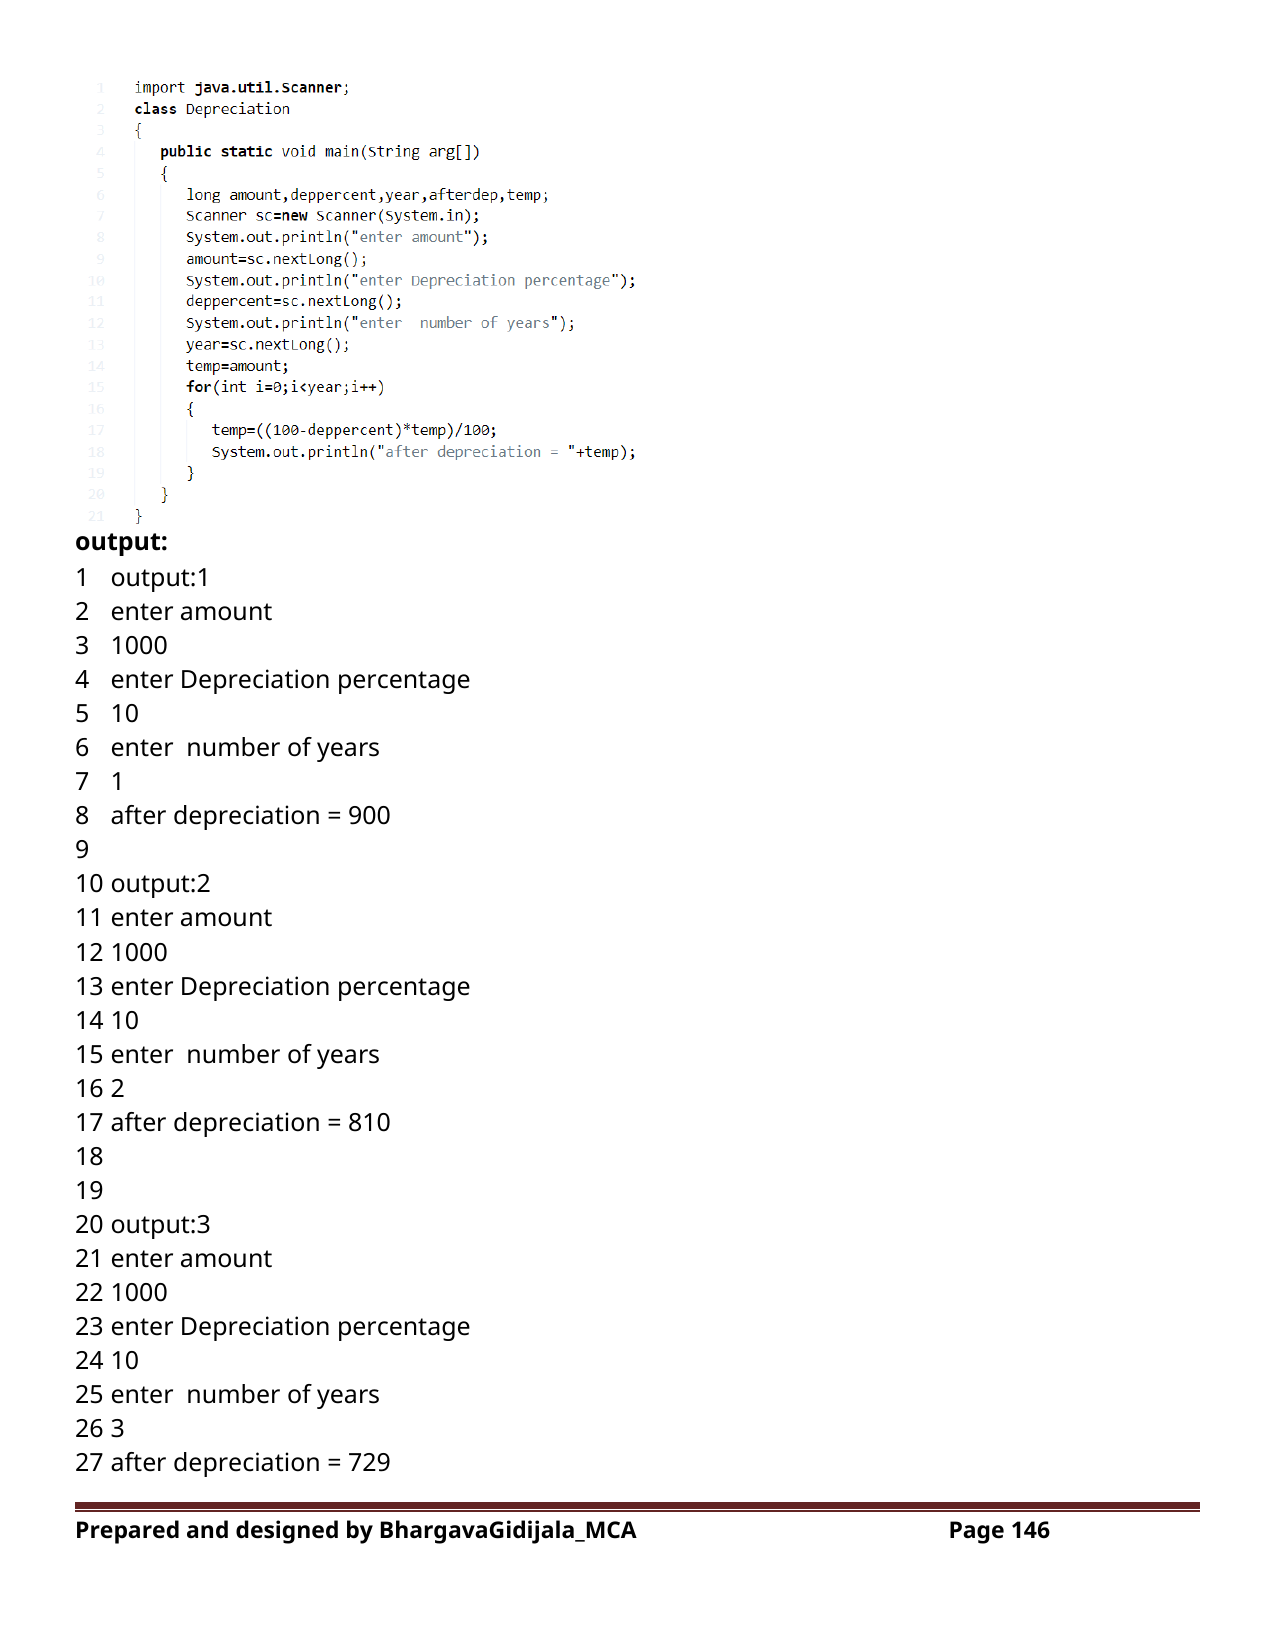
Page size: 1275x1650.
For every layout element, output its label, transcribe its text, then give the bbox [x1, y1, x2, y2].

table_header 1 2 3 4 5 6 7 8 9 10 11 12 13 14 15 16 17 18 19 20 21 22 23 24 25 26 27 [74, 558, 109, 1481]
text output: [75, 524, 1200, 558]
picture [75, 75, 636, 524]
table_header output:1 enter amount 1000 enter Depreciation percentage 10 enter number of years 1 after depreciation = 900 output:2 enter amount 1000 enter Depreciation percentage 10 enter number of years 2 after depreciation = 810 output:3 enter amount 1000 enter Depreciation percentage 10 enter number of years 3 after depreciation = 729 [109, 558, 676, 1481]
